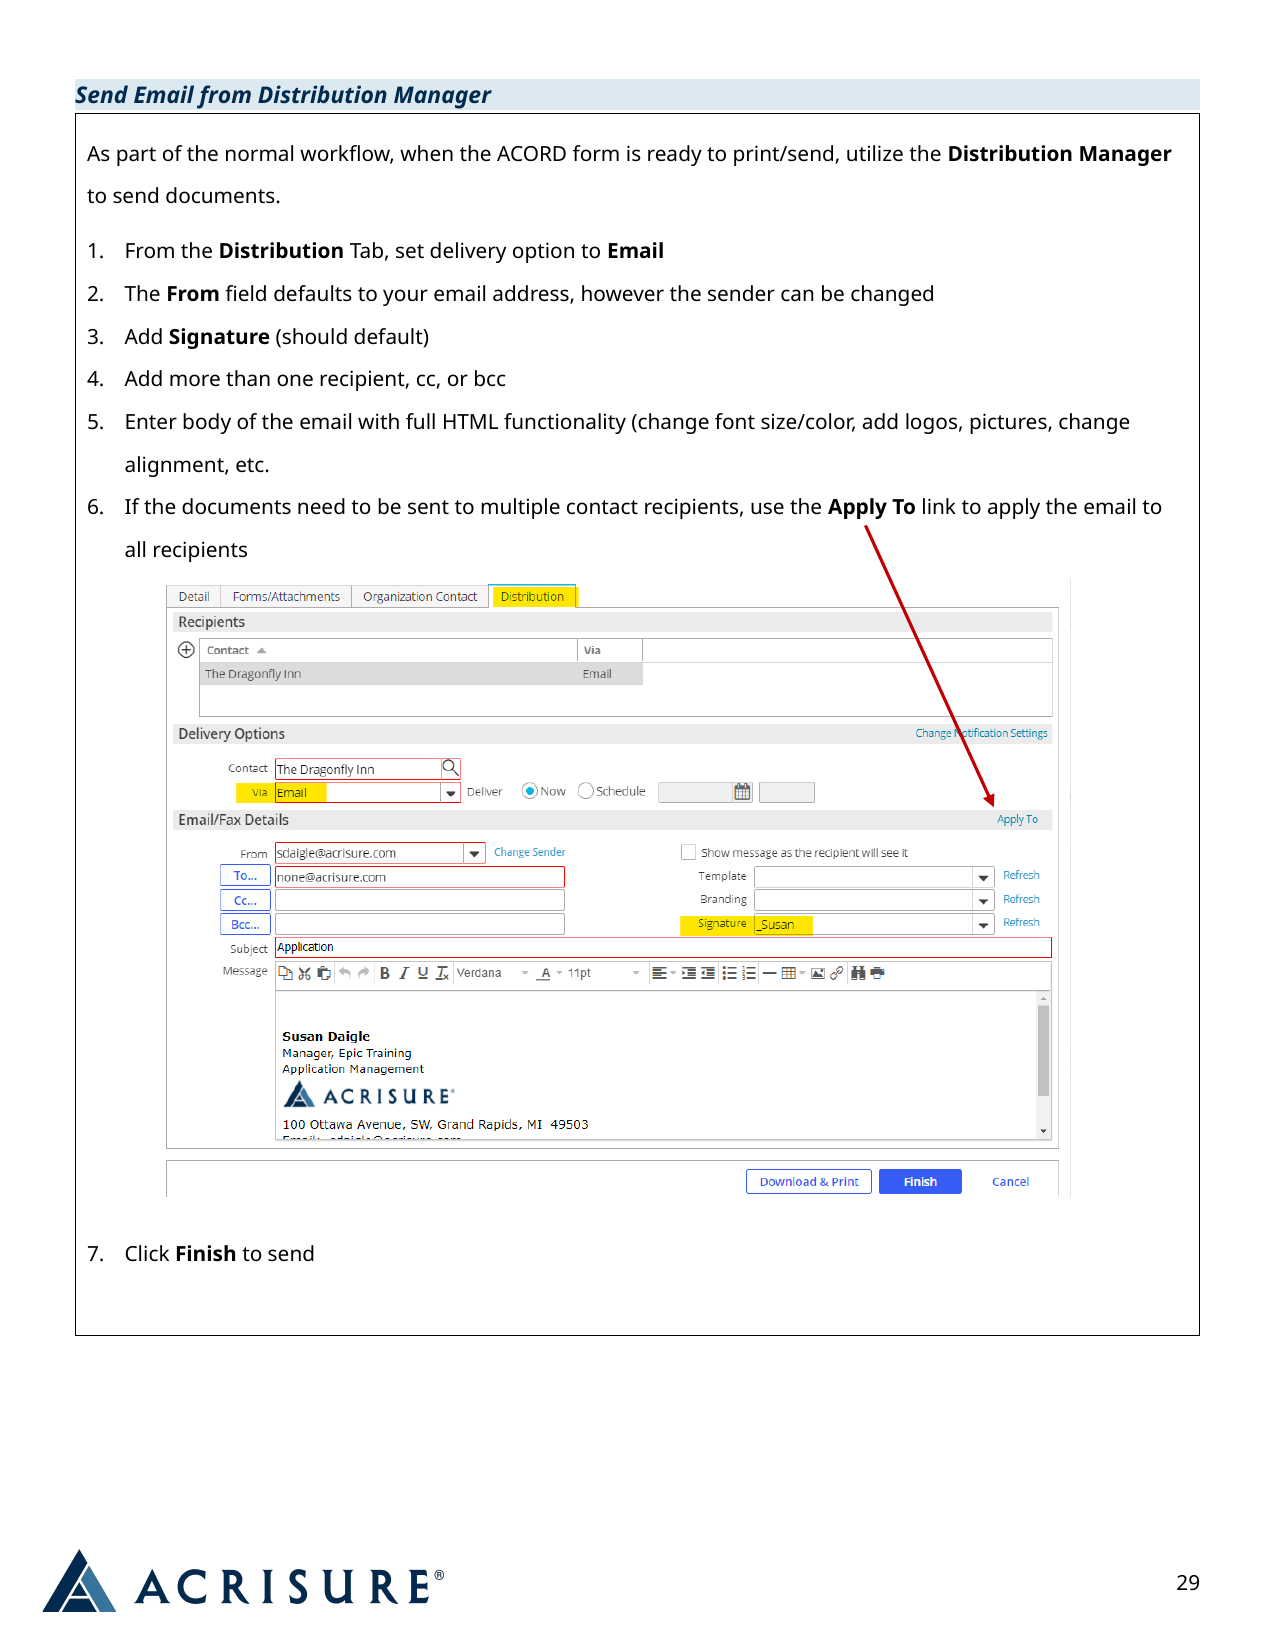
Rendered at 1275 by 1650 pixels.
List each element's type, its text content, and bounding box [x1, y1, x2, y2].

subtitle Send Email from Distribution Manager [75, 79, 1200, 110]
table_header As part of the normal workflow, when the ACORD form is ready to print/send, utilize the Distribution Manager to send documents. From the Distribution Tab, set delivery option to Email The From field defaults to your email address, however the sender can be changed Add Signature (should default) Add more than one recipient, cc, or bcc Enter body of the email with full HTML functionality (change font size/color, add logos, pictures, change alignment, etc. If the documents need to be sent to multiple contact recipients, use the Apply To link to apply the email to all recipients Click Finish to send [76, 114, 1199, 1335]
picture [159, 579, 1071, 1197]
picture [42, 1549, 444, 1612]
